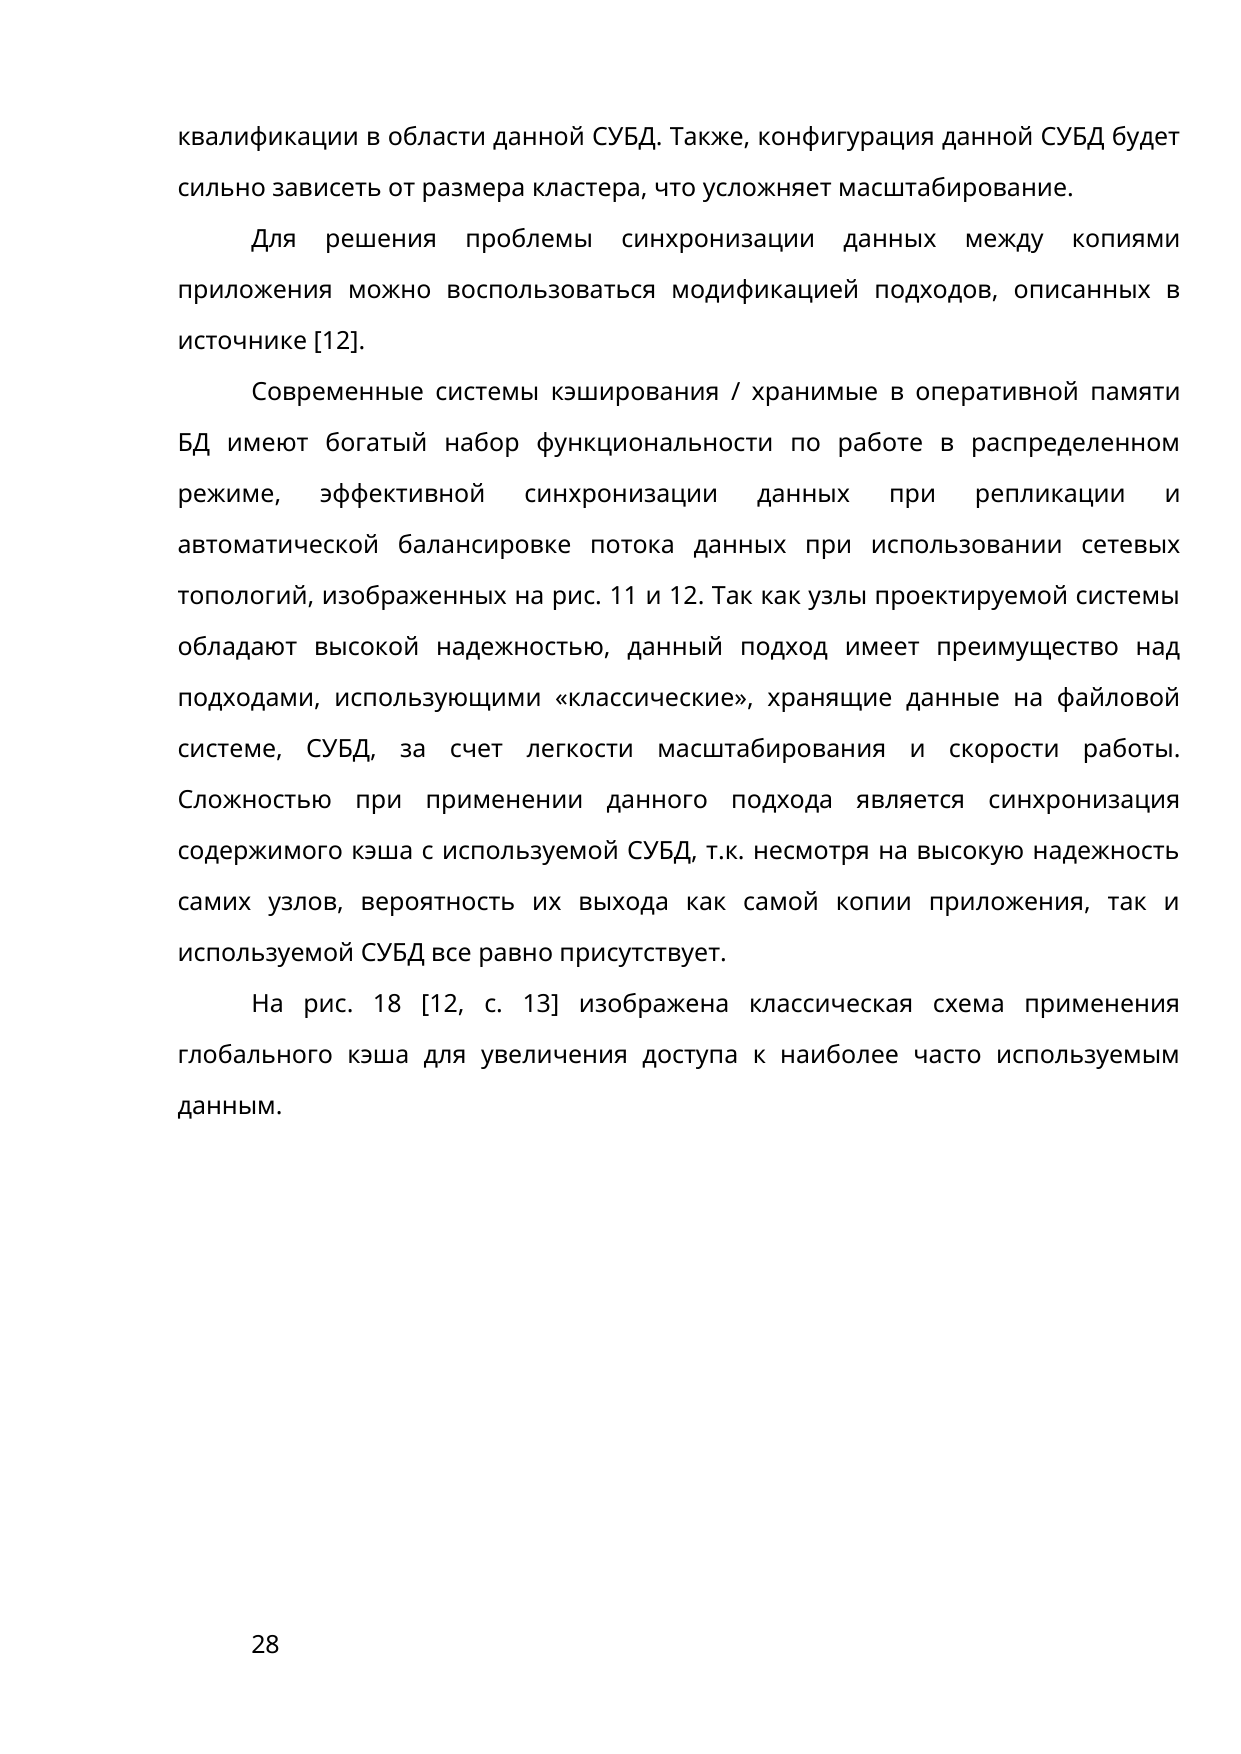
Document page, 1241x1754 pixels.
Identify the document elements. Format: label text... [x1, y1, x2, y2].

text Для решения проблемы синхронизации данных между копиями приложения можно воспользоваться модификацией подходов, описанных в источнике [12]. [177, 220, 1181, 356]
text Современные системы кэширования / хранимые в оперативной памяти БД имеют богатый набор функциональности по работе в распределенном режиме, эффективной синхронизации данных при репликации и автоматической балансировке потока данных при использовании сетевых топологий, изображенных на рис. 11 и 12. Так как узлы проектируемой системы обладают высокой надежностью, данный подход имеет преимущество над подходами, использующими «классические», хранящие данные на файловой системе, СУБД, за счет легкости масштабирования и скорости работы. Сложностью при применении данного подхода является синхронизация содержимого кэша с используемой СУБД, т.к. несмотря на высокую надежность самих узлов, вероятность их выхода как самой копии приложения, так и используемой СУБД все равно присутствует. [177, 373, 1181, 969]
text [177, 118, 1181, 203]
text На рис. 18 [12, с. 13] изображена классическая схема применения глобального кэша для увеличения доступа к наиболее часто используемым данным. [177, 986, 1181, 1122]
